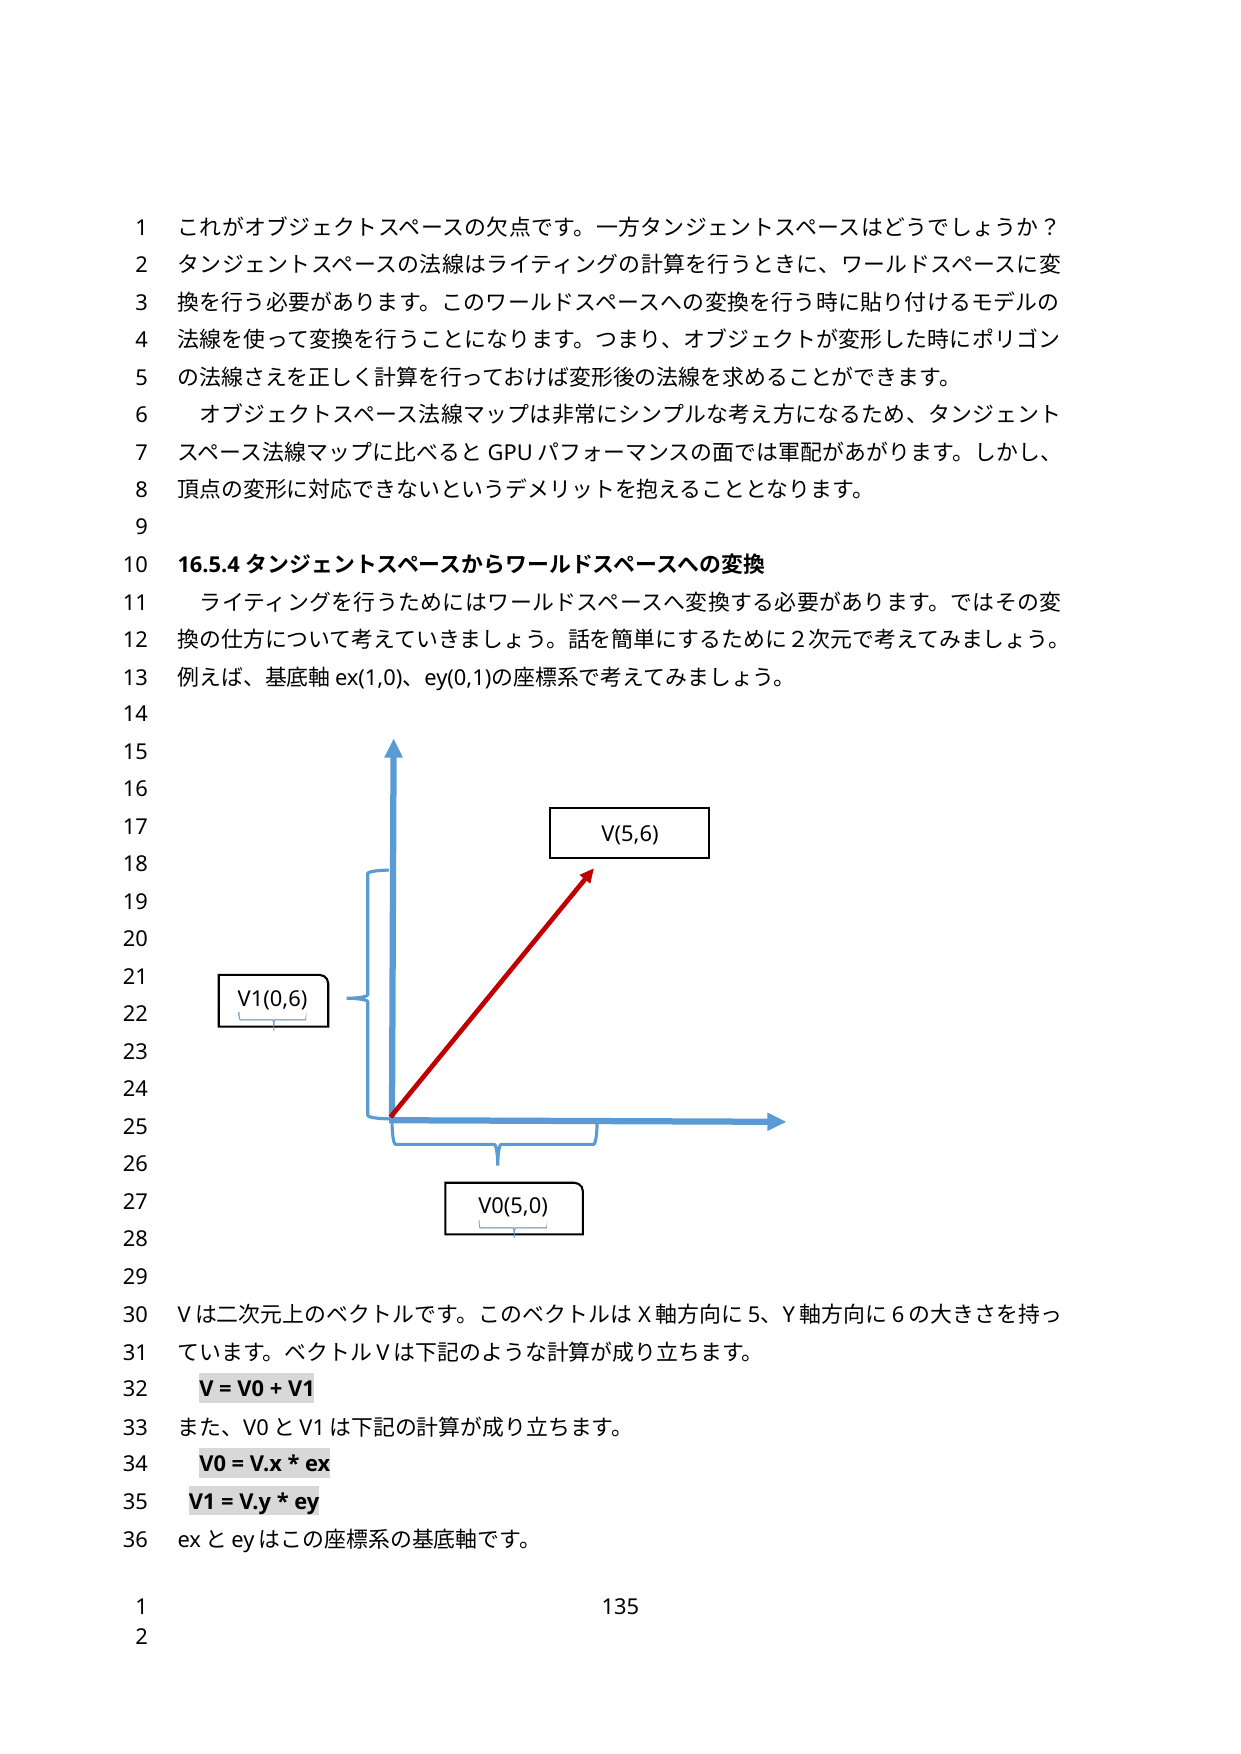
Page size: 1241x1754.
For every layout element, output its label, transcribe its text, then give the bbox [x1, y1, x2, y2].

text Vは二次元上のベクトルです。このベクトルはX軸方向に5、Y軸方向に6の大きさを持っています。ベクトルVは下記のような計算が成り立ちます。 [177, 1294, 1063, 1369]
text また、V0とV1は下記の計算が成り立ちます。 [177, 1407, 1063, 1444]
text V1 = V.y * ey [177, 1482, 1063, 1519]
text 例えば、基底軸ex(1,0)、ey(0,1)の座標系で考えてみましょう。 [177, 657, 1063, 694]
text exとeyはこの座標系の基底軸です。 [177, 1519, 1063, 1557]
text ライティングを行うためにはワールドスペースへ変換する必要があります。ではその変換の仕方について考えていきましょう。話を簡単にするために２次元で考えてみましょう。 [177, 582, 1063, 657]
text オブジェクトスペース法線マップは非常にシンプルな考え方になるため、タンジェントスペース法線マップに比べるとGPUパフォーマンスの面では軍配があがります。しかし、頂点の変形に対応できないというデメリットを抱えることとなります。 [177, 394, 1063, 507]
text 16.5.4 タンジェントスペースからワールドスペースへの変換 [177, 544, 1063, 582]
text V = V0 + V1 [177, 1369, 1063, 1407]
text これがオブジェクトスペースの欠点です。一方タンジェントスペースはどうでしょうか？タンジェントスペースの法線はライティングの計算を行うときに、ワールドスペースに変換を行う必要があります。このワールドスペースへの変換を行う時に貼り付けるモデルの法線を使って変換を行うことになります。つまり、オブジェクトが変形した時にポリゴンの法線さえを正しく計算を行っておけば変形後の法線を求めることができます。 [177, 207, 1063, 394]
text V0 = V.x * ex [177, 1444, 1063, 1482]
